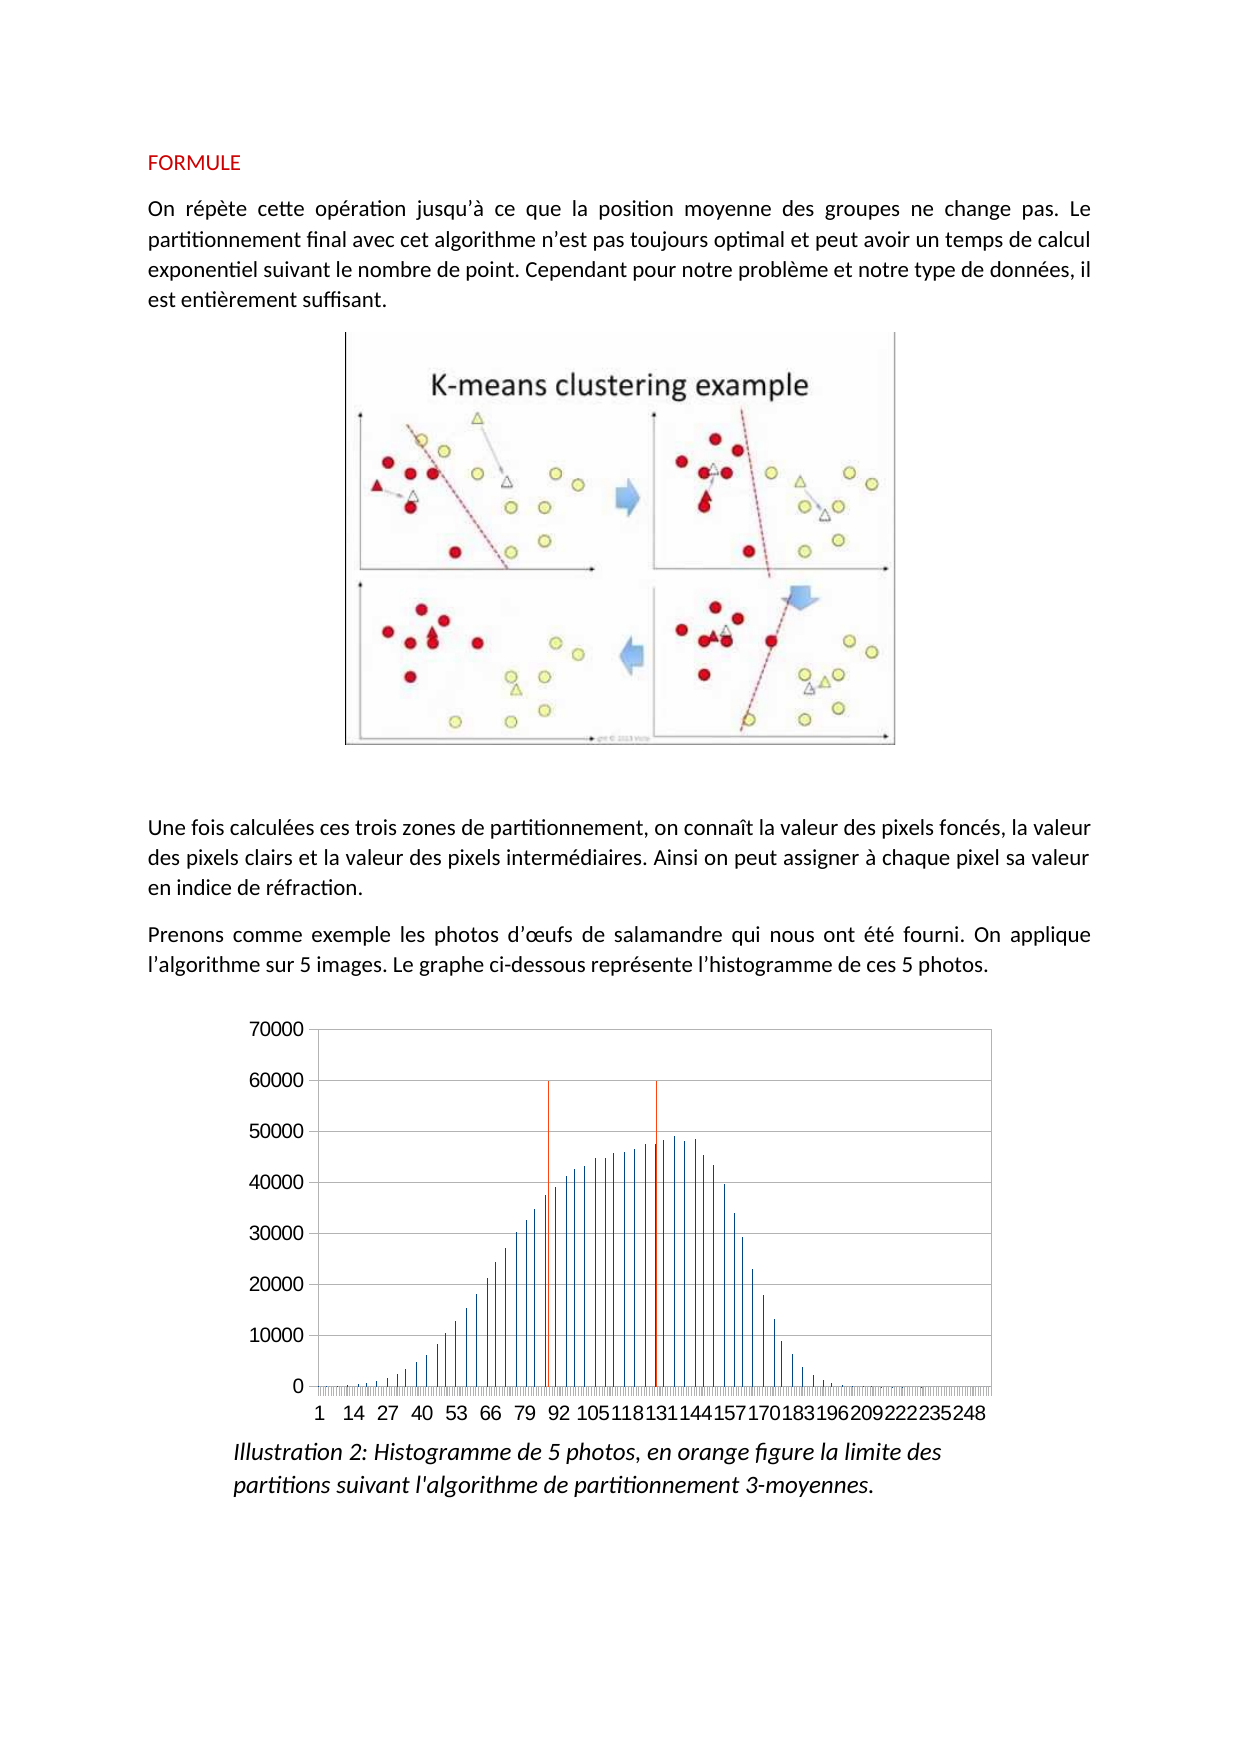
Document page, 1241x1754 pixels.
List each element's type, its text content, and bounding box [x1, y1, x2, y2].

text FORMULE [148, 148, 1093, 176]
text On répète cette opération jusqu’à ce que la position moyenne des groupes ne change pas. Le partitionnement final avec cet algorithme n’est pas toujours optimal et peut avoir un temps de calcul exponentiel suivant le nombre de point. Cependant pour notre problème et notre type de données, il est entièrement suffisant. [148, 194, 1093, 313]
text Une fois calculées ces trois zones de partitionnement, on connaît la valeur des pixels foncés, la valeur des pixels clairs et la valeur des pixels intermédiaires. Ainsi on peut assigner à chaque pixel sa valeur en indice de réfraction. [148, 813, 1093, 901]
picture [345, 332, 896, 745]
text Prenons comme exemple les photos d’œufs de salamandre qui nous ont été fourni. On applique l’algorithme sur 5 images. Le graphe ci-dessous représente l’histogramme de ces 5 photos. [148, 920, 1093, 978]
